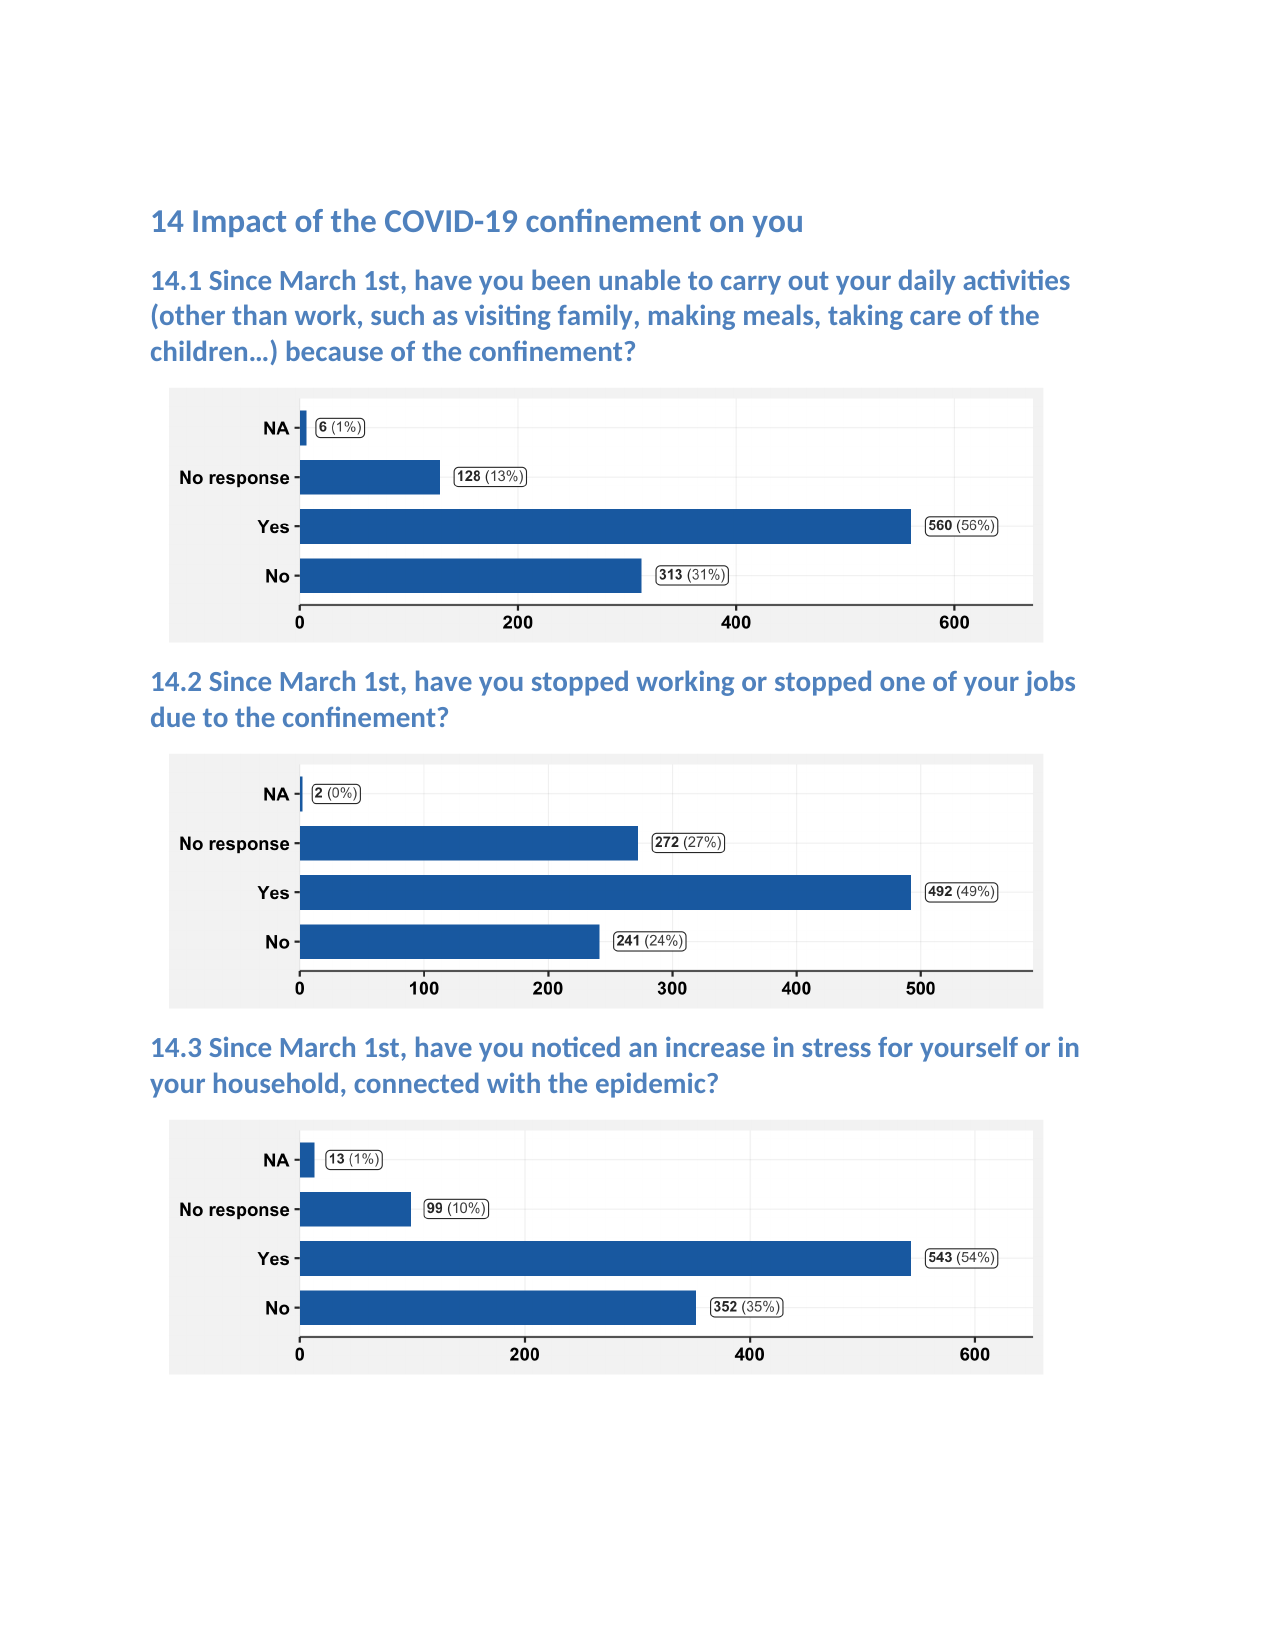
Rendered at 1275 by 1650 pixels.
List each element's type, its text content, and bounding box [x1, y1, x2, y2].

subtitle 14.3 Since March 1st, have you noticed an increase in stress for yourself or in your household, connected with the epidemic? [150, 1029, 1125, 1101]
picture [168, 753, 1044, 1009]
subtitle 14.1 Since March 1st, have you been unable to carry out your daily activities (other than work, such as visiting family, making meals, taking care of the children…) because of the confinement? [150, 262, 1125, 368]
subtitle 14 Impact of the COVID-19 confinement on you [150, 200, 1125, 241]
picture [168, 387, 1044, 643]
picture [168, 1119, 1044, 1375]
subtitle 14.2 Since March 1st, have you stopped working or stopped one of your jobs due to the confinement? [150, 663, 1125, 734]
